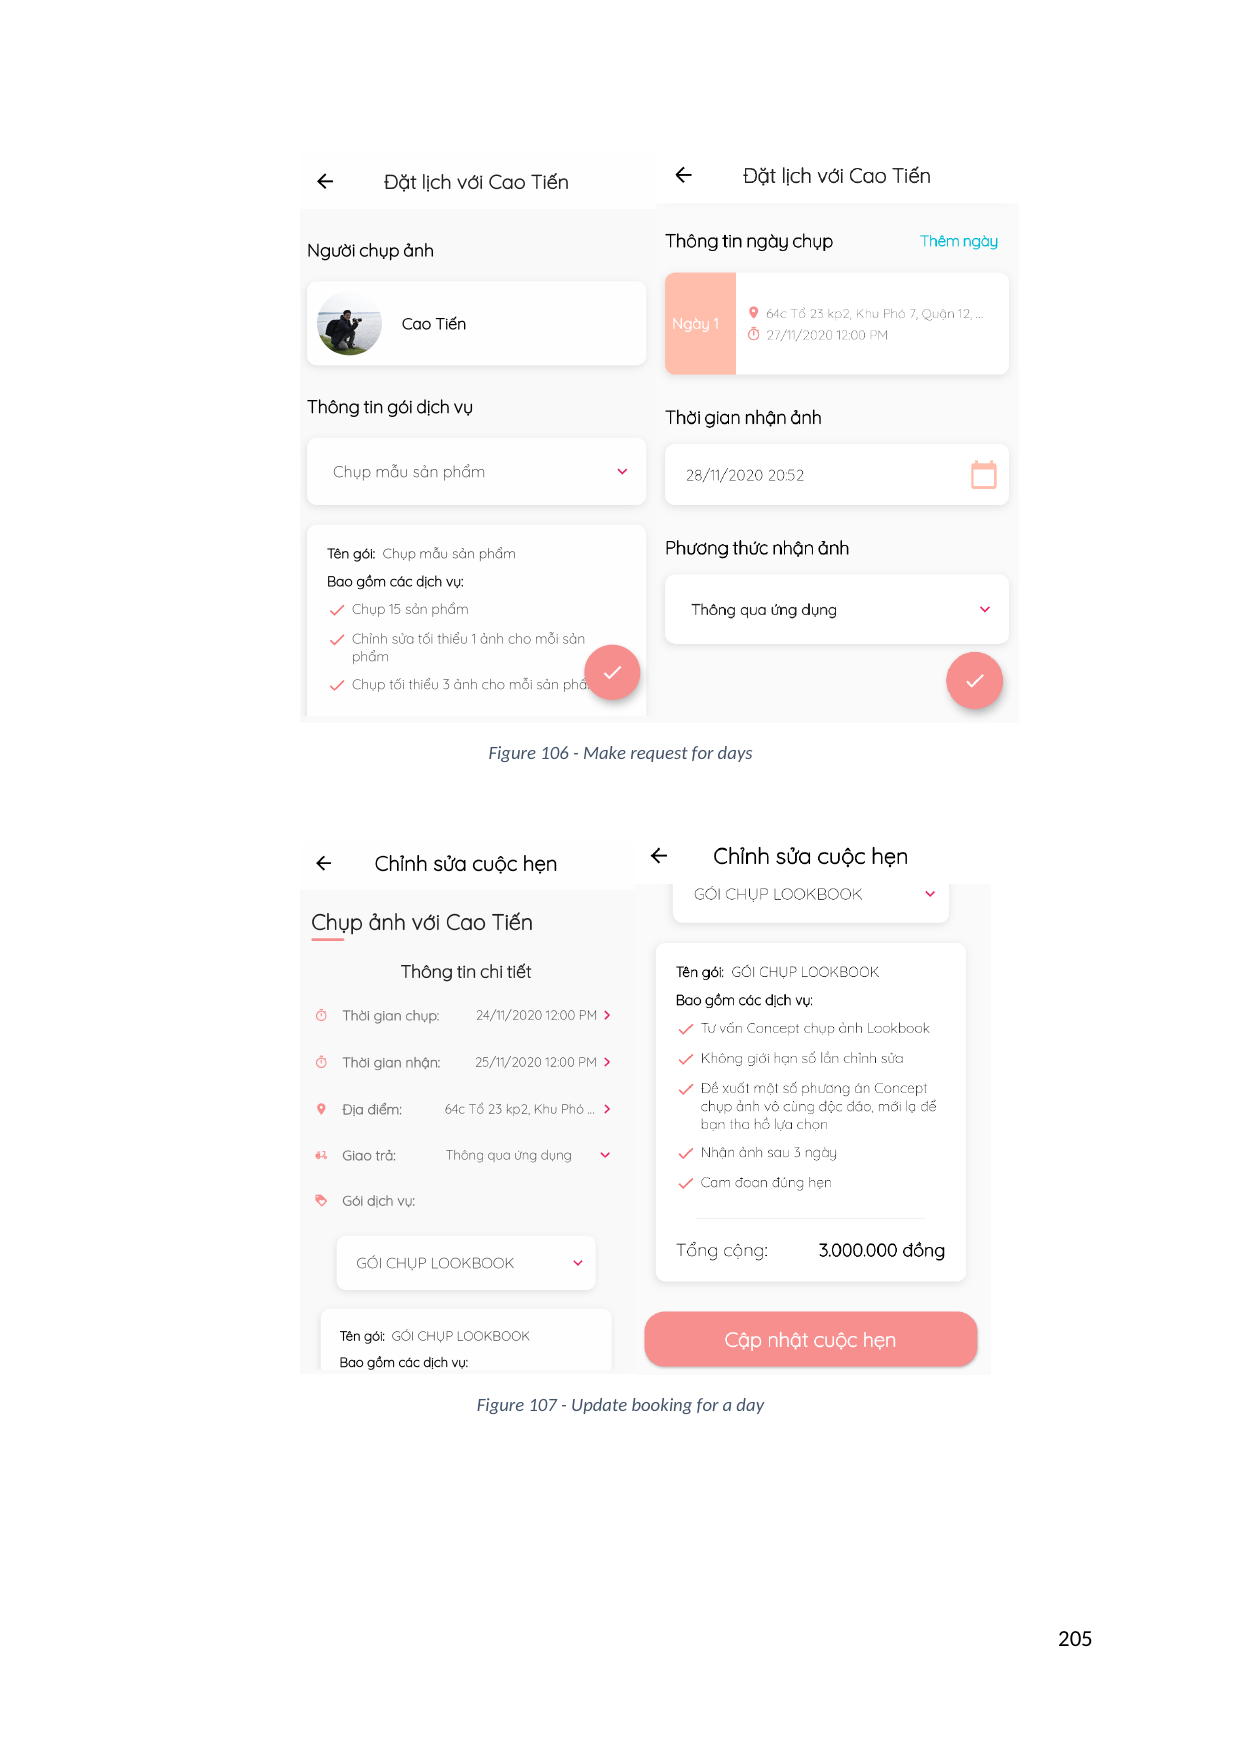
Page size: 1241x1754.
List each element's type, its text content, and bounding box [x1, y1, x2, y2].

picture [300, 831, 991, 1375]
text Figure 106 - Make request for days [150, 741, 1093, 764]
picture [300, 150, 1019, 723]
text Figure 107 - Update booking for a day [150, 1393, 1093, 1416]
